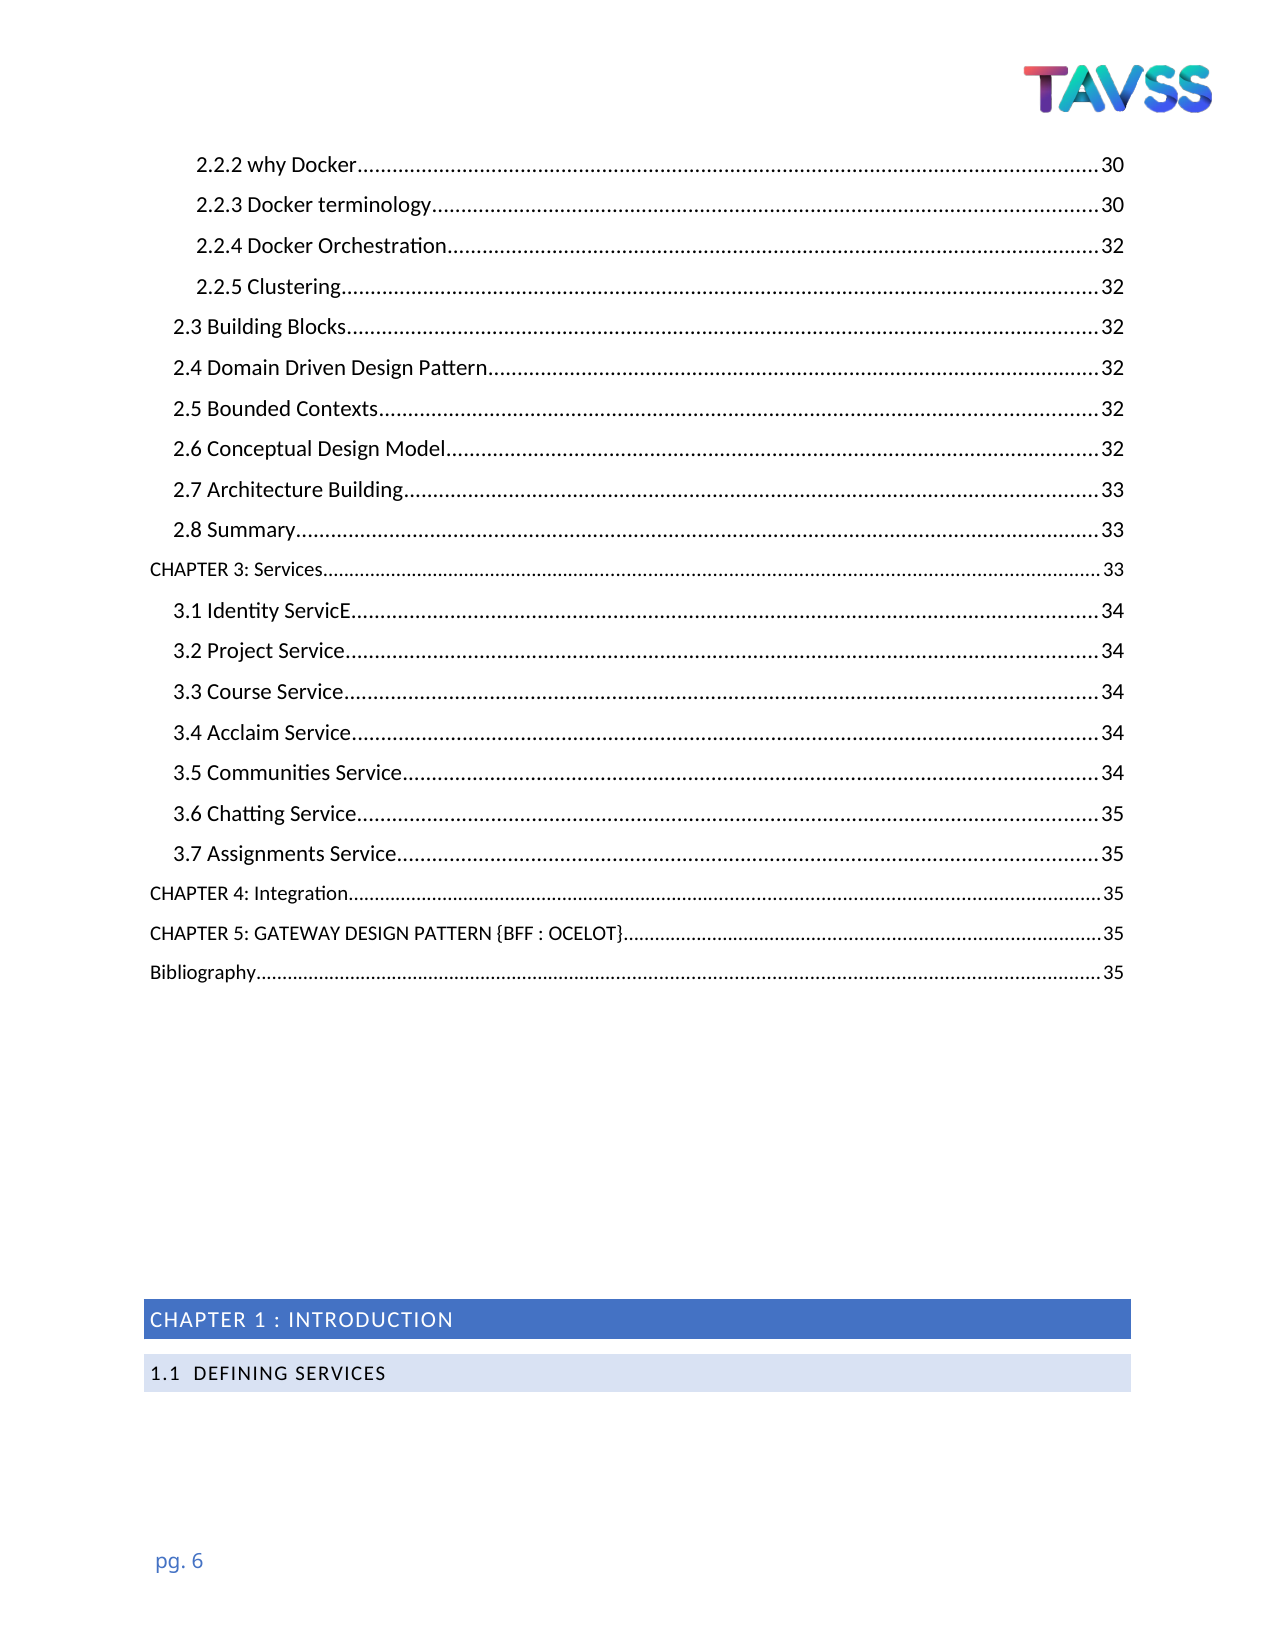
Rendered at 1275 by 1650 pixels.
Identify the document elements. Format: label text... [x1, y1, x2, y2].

subtitle 1.1 Defining Services [150, 1360, 1125, 1386]
subtitle Chapter 1 : Introduction [150, 1305, 1125, 1333]
picture [1002, 41, 1236, 135]
